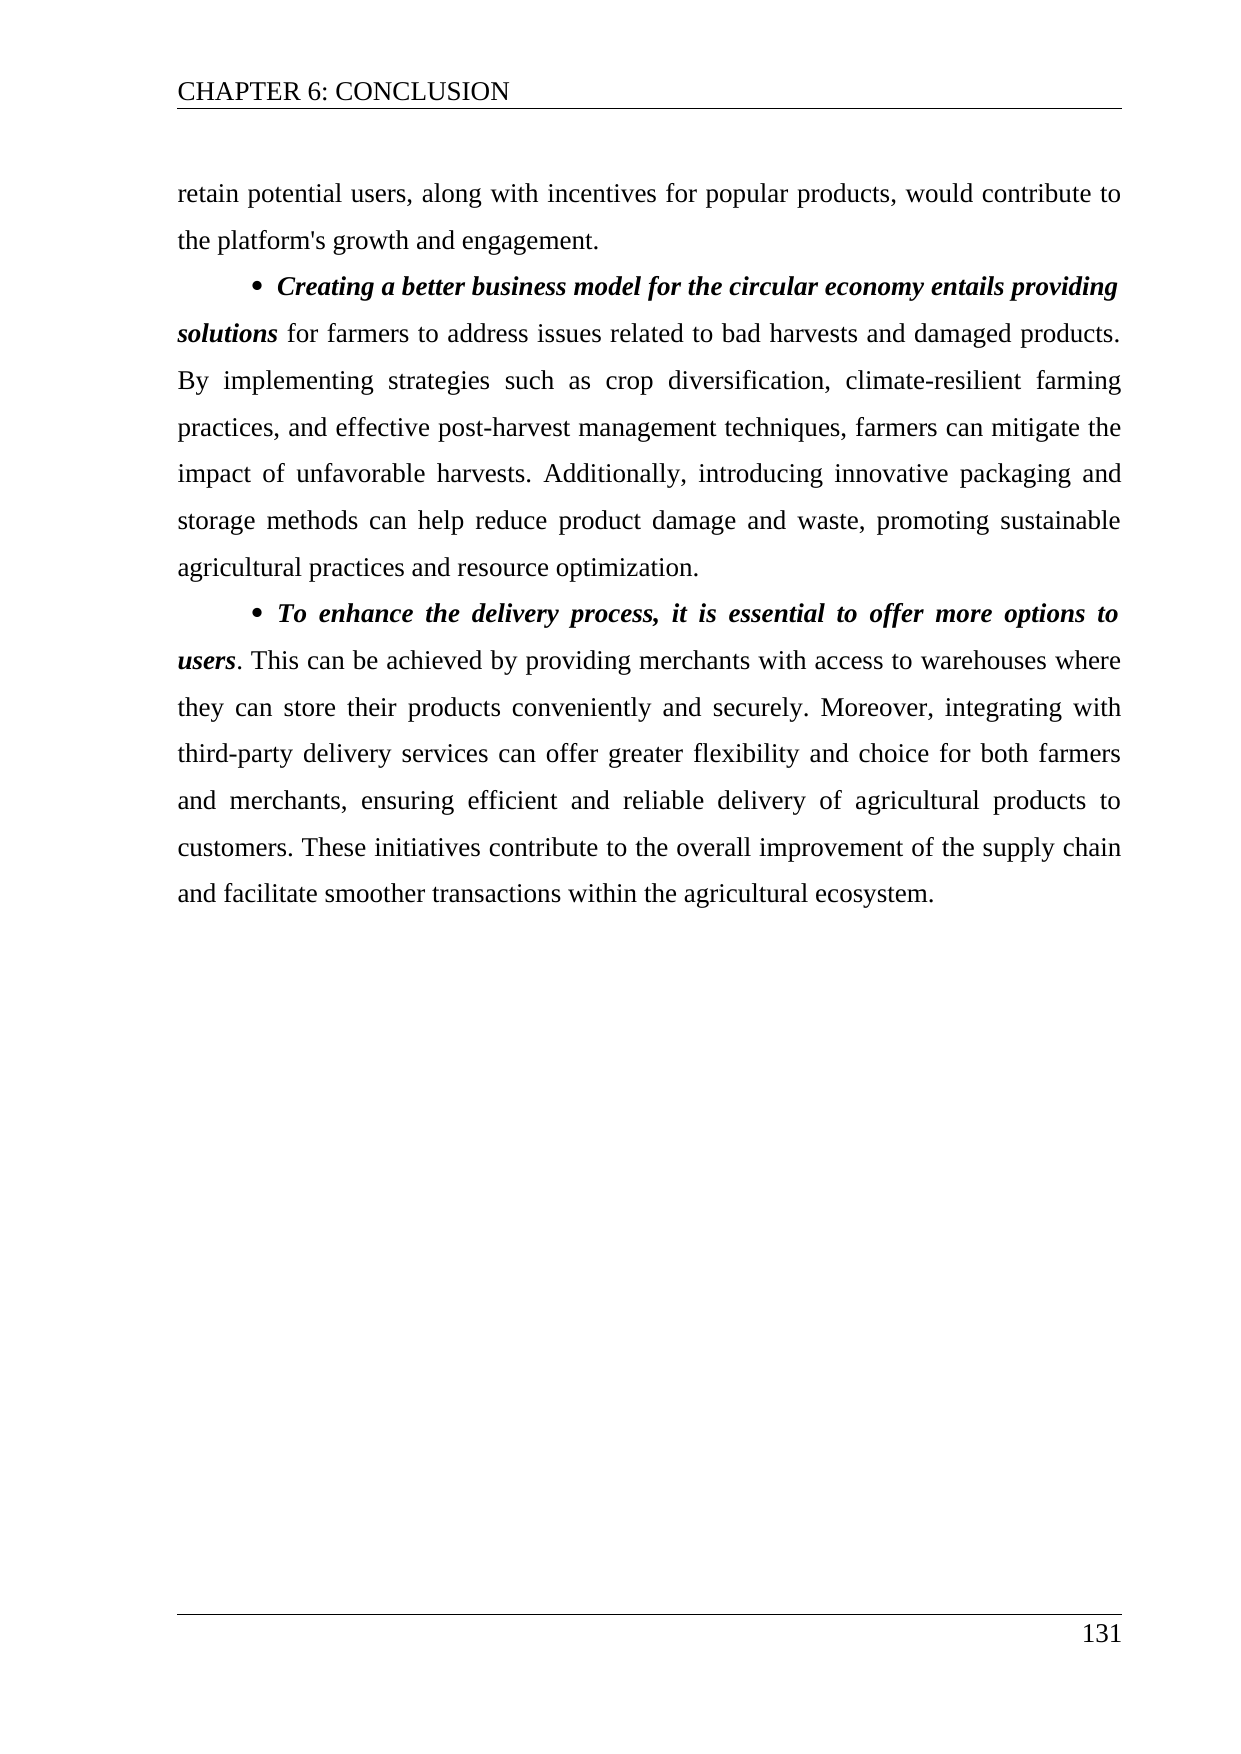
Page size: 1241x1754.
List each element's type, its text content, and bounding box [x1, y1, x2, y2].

list To enhance the delivery process, it is essential to offer more options to users. This can be achieved by providing merchants with access to warehouses where they can store their products conveniently and securely. Moreover, integrating with third-party delivery services can offer greater flexibility and choice for both farmers and merchants, ensuring efficient and reliable delivery of agricultural products to customers. These initiatives contribute to the overall improvement of the supply chain and facilitate smoother transactions within the agricultural ecosystem. [177, 597, 1122, 908]
list Creating a better business model for the circular economy entails providing solutions for farmers to address issues related to bad harvests and damaged products. By implementing strategies such as crop diversification, climate-resilient farming practices, and effective post-harvest management techniques, farmers can mitigate the impact of unfavorable harvests. Additionally, introducing innovative packaging and storage methods can help reduce product damage and waste, promoting sustainable agricultural practices and resource optimization. [177, 271, 1122, 582]
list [177, 177, 1122, 255]
